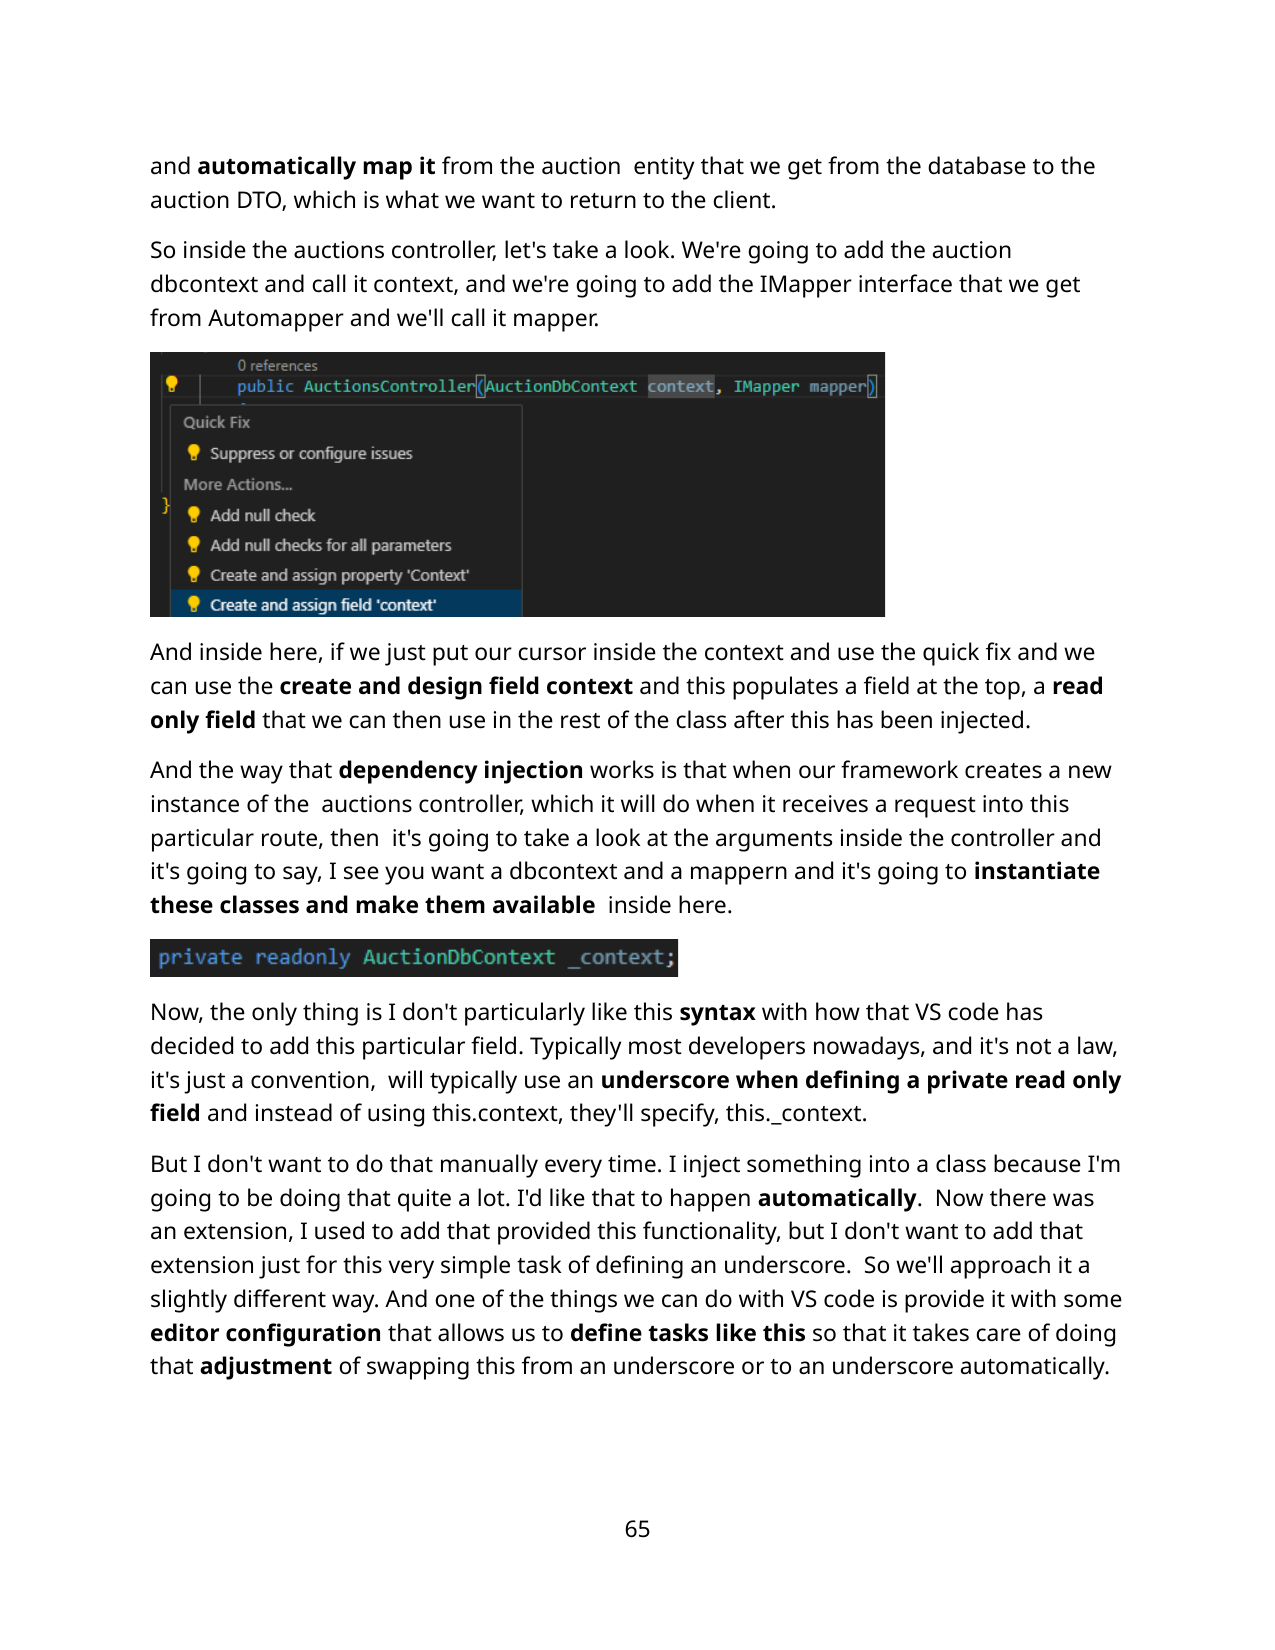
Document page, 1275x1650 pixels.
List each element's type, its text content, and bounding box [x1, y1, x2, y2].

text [150, 150, 1125, 215]
picture [150, 939, 679, 977]
text And inside here, if we just put our cursor inside the context and use the quick fix and we can use the create and design field context and this populates a field at the top, a read only field that we can then use in the rest of the class after this has been injected. [150, 636, 1125, 735]
text Now, the only thing is I don't particularly like this syntax with how that VS code has decided to add this particular field. Typically most developers nowadays, and it's not a law, it's just a convention, will typically use an underscore when defining a private read only field and instead of using this.context, they'll specify, this._context. [150, 996, 1125, 1129]
text And the way that dependency injection works is that when our framework creates a new instance of the auctions controller, which it will do when it receives a request into this particular route, then it's going to take a look at the arguments inside the controller and it's going to say, I see you want a dbcontext and a mappern and it's going to instantiate these classes and make them available inside here. [150, 754, 1125, 920]
text But I don't want to do that manually every time. I inject something into a class because I'm going to be doing that quite a lot. I'd like that to happen automatically. Now there was an extension, I used to add that provided this functionality, but I don't want to add that extension just for this very simple task of defining an underscore. So we'll approach it a slightly different way. And one of the things we can do with VS code is provide it with some editor configuration that allows us to define tasks like this so that it takes care of doing that adjustment of swapping this from an underscore or to an underscore automatically. [150, 1148, 1125, 1382]
text So inside the auctions controller, let's take a look. We're going to add the auction dbcontext and call it context, and we're going to add the IMapper interface that we get from Automapper and we'll call it mapper. [150, 234, 1125, 333]
picture [150, 352, 886, 617]
